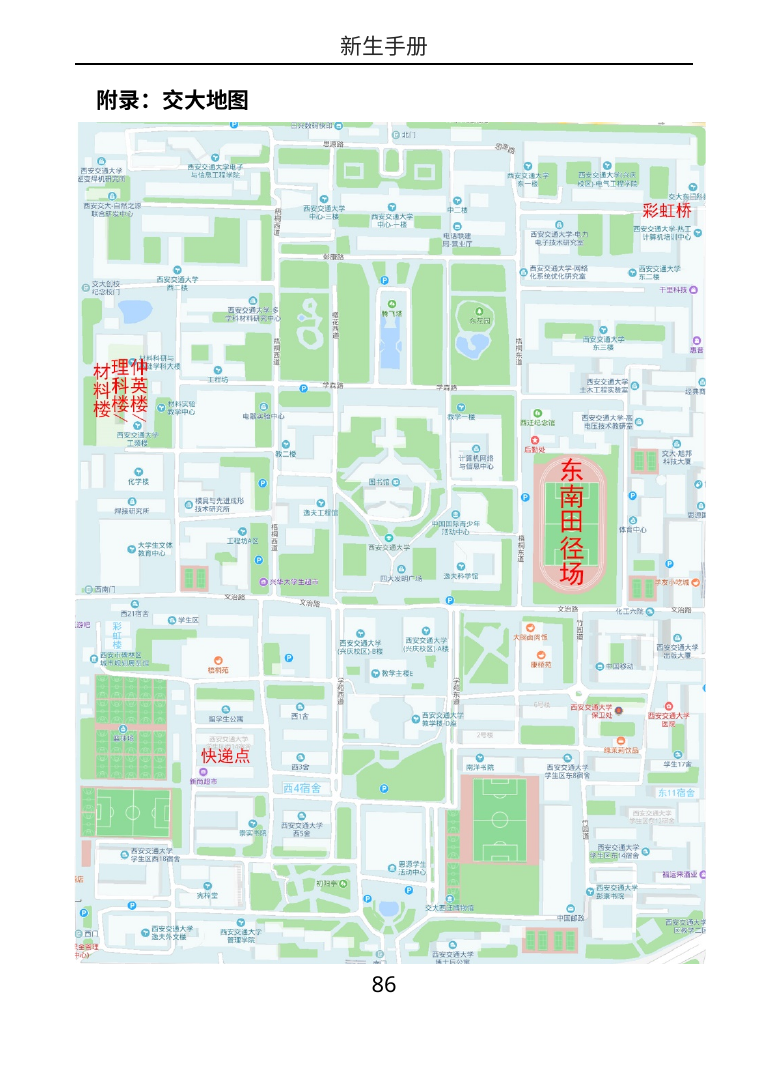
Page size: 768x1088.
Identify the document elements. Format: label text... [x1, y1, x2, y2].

text 附录：交大地图 [75, 83, 693, 116]
picture [74, 122, 706, 964]
